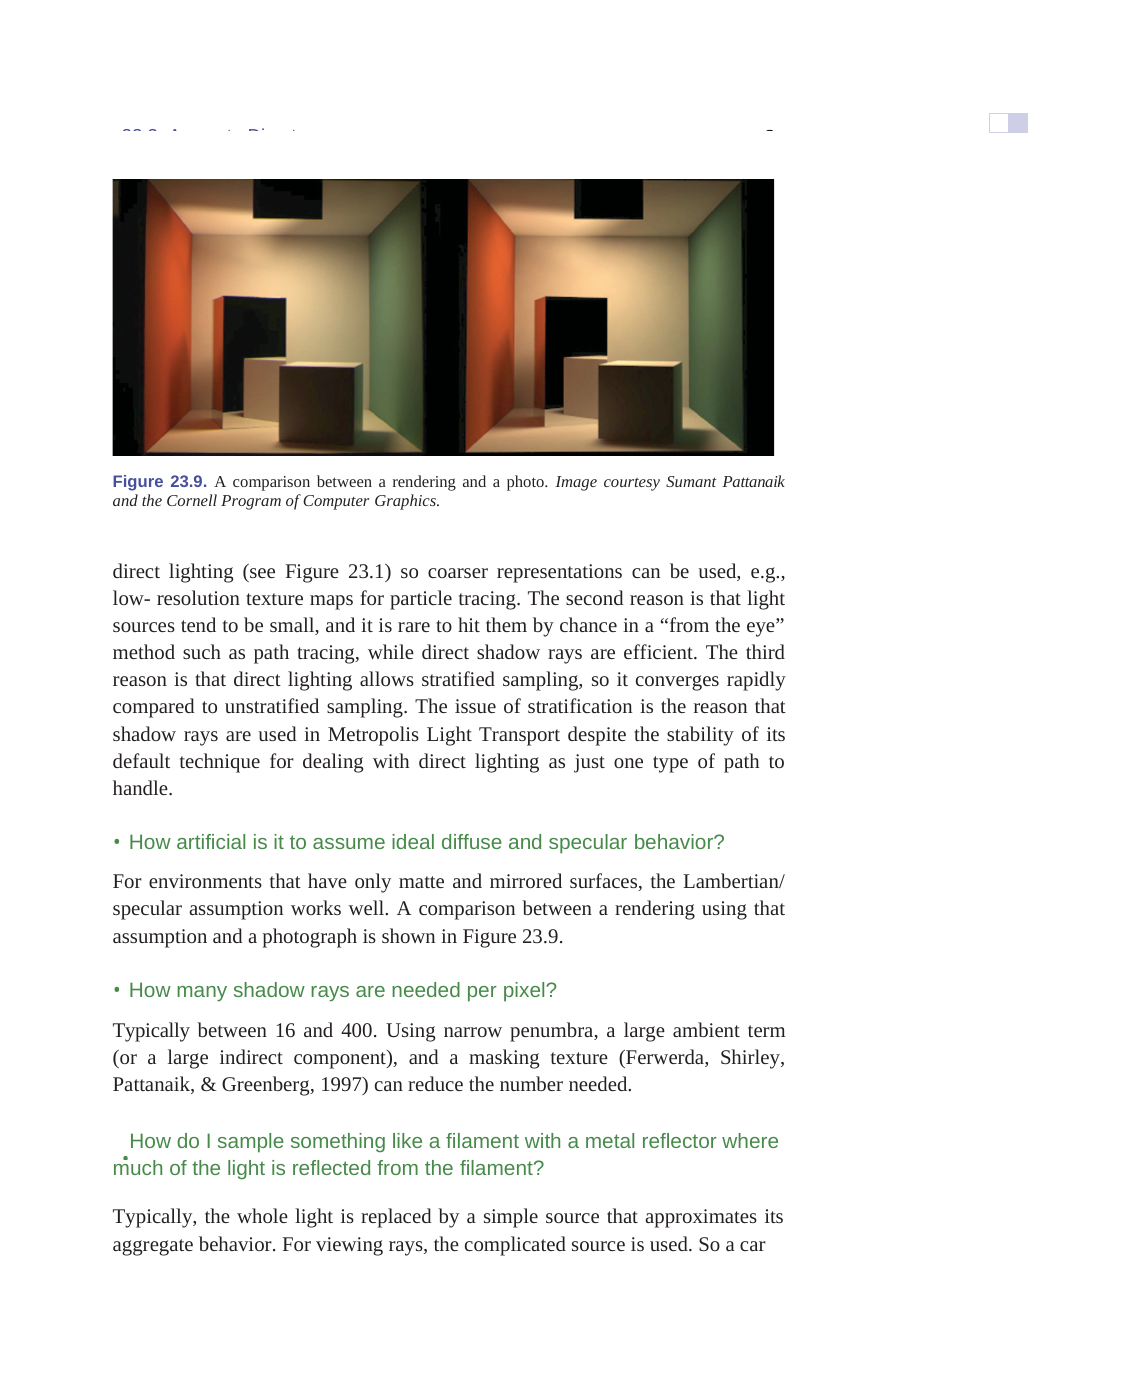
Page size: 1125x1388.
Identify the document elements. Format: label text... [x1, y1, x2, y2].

text Typically, the whole light is replaced by a simple source that approximates its aggregate behavior. For viewing rays, the complicated source is used. So a car [112, 1204, 786, 1256]
text direct lighting (see Figure 23.1) so coarser representations can be used, e.g., low- resolution texture maps for particle tracing. The second reason is that light sources tend to be small, and it is rare to hit them by chance in a “from the eye” method such as path tracing, while direct shadow rays are efficient. The third reason is that direct lighting allows stratified sampling, so it converges rapidly compared to unstratified sampling. The issue of stratification is the reason that shadow rays are used in Metropolis Light Transport despite the stability of its default technique for dealing with direct lighting as just one type of path to handle. [112, 558, 786, 800]
picture [112, 179, 775, 456]
text Figure 23.9. A comparison between a rendering and a photo. Image courtesy Sumant Pattanaik and the Cornell Program of Computer Graphics. [112, 473, 785, 509]
text For environments that have only matte and mirrored surfaces, the Lambertian/ specular assumption works well. A comparison between a rendering using that assumption and a photograph is shown in Figure 23.9. [112, 869, 786, 948]
text How do I sample something like a filament with a metal reflector where much of the light is reflected from the filament? [112, 1129, 793, 1180]
list How many shadow rays are needed per pixel? [112, 975, 1048, 1004]
text Typically between 16 and 400. Using narrow penumbra, a large ambient term (or a large indirect component), and a masking texture (Ferwerda, Shirley, Pattanaik, & Greenberg, 1997) can reduce the number needed. [112, 1017, 786, 1096]
list How artificial is it to assume ideal diffuse and specular behavior? [112, 827, 1048, 856]
